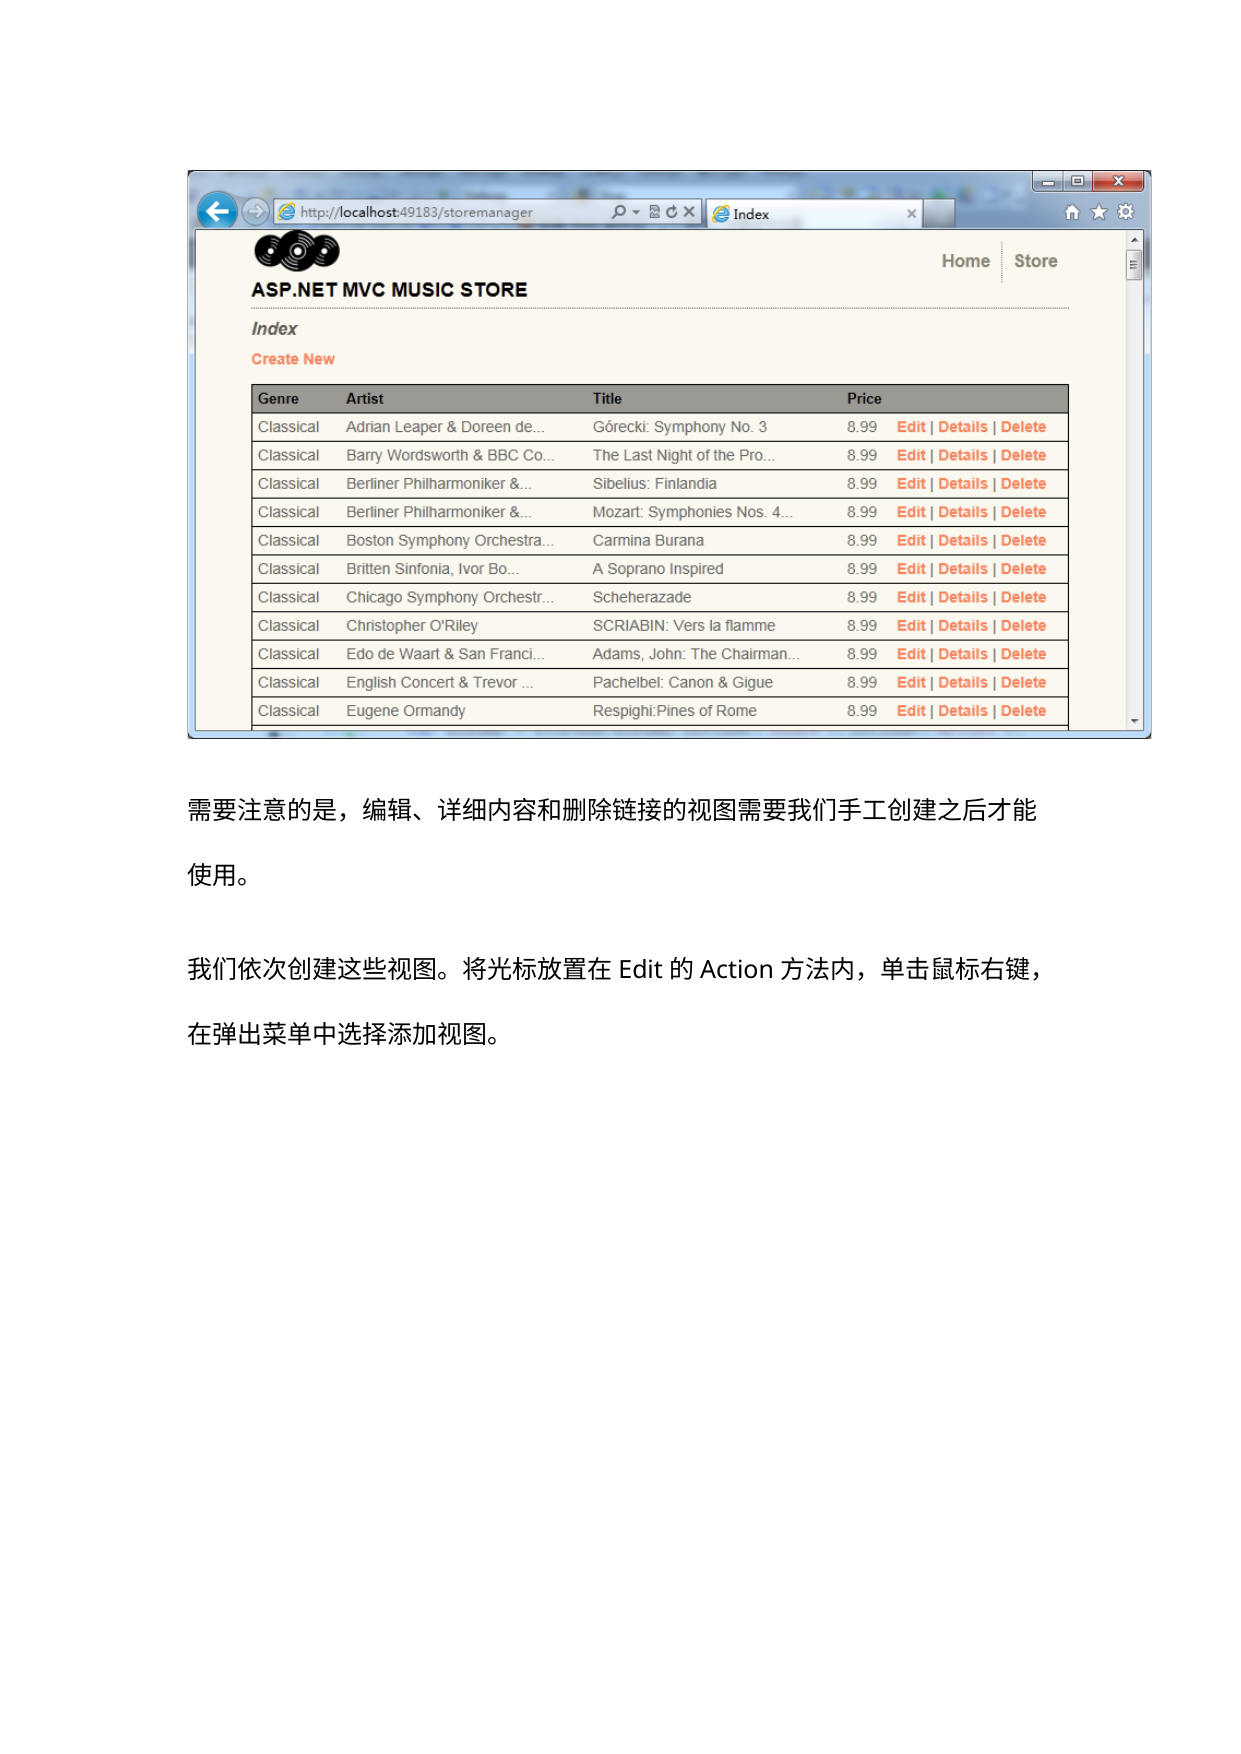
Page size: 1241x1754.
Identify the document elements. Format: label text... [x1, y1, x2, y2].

text 需要注意的是，编辑、详细内容和删除链接的视图需要我们手工创建之后才能使用。 [187, 776, 1053, 906]
picture [187, 170, 1152, 739]
text 我们依次创建这些视图。将光标放置在 Edit 的 Action 方法内，单击鼠标右键，在弹出菜单中选择添加视图。 [187, 935, 1053, 1065]
